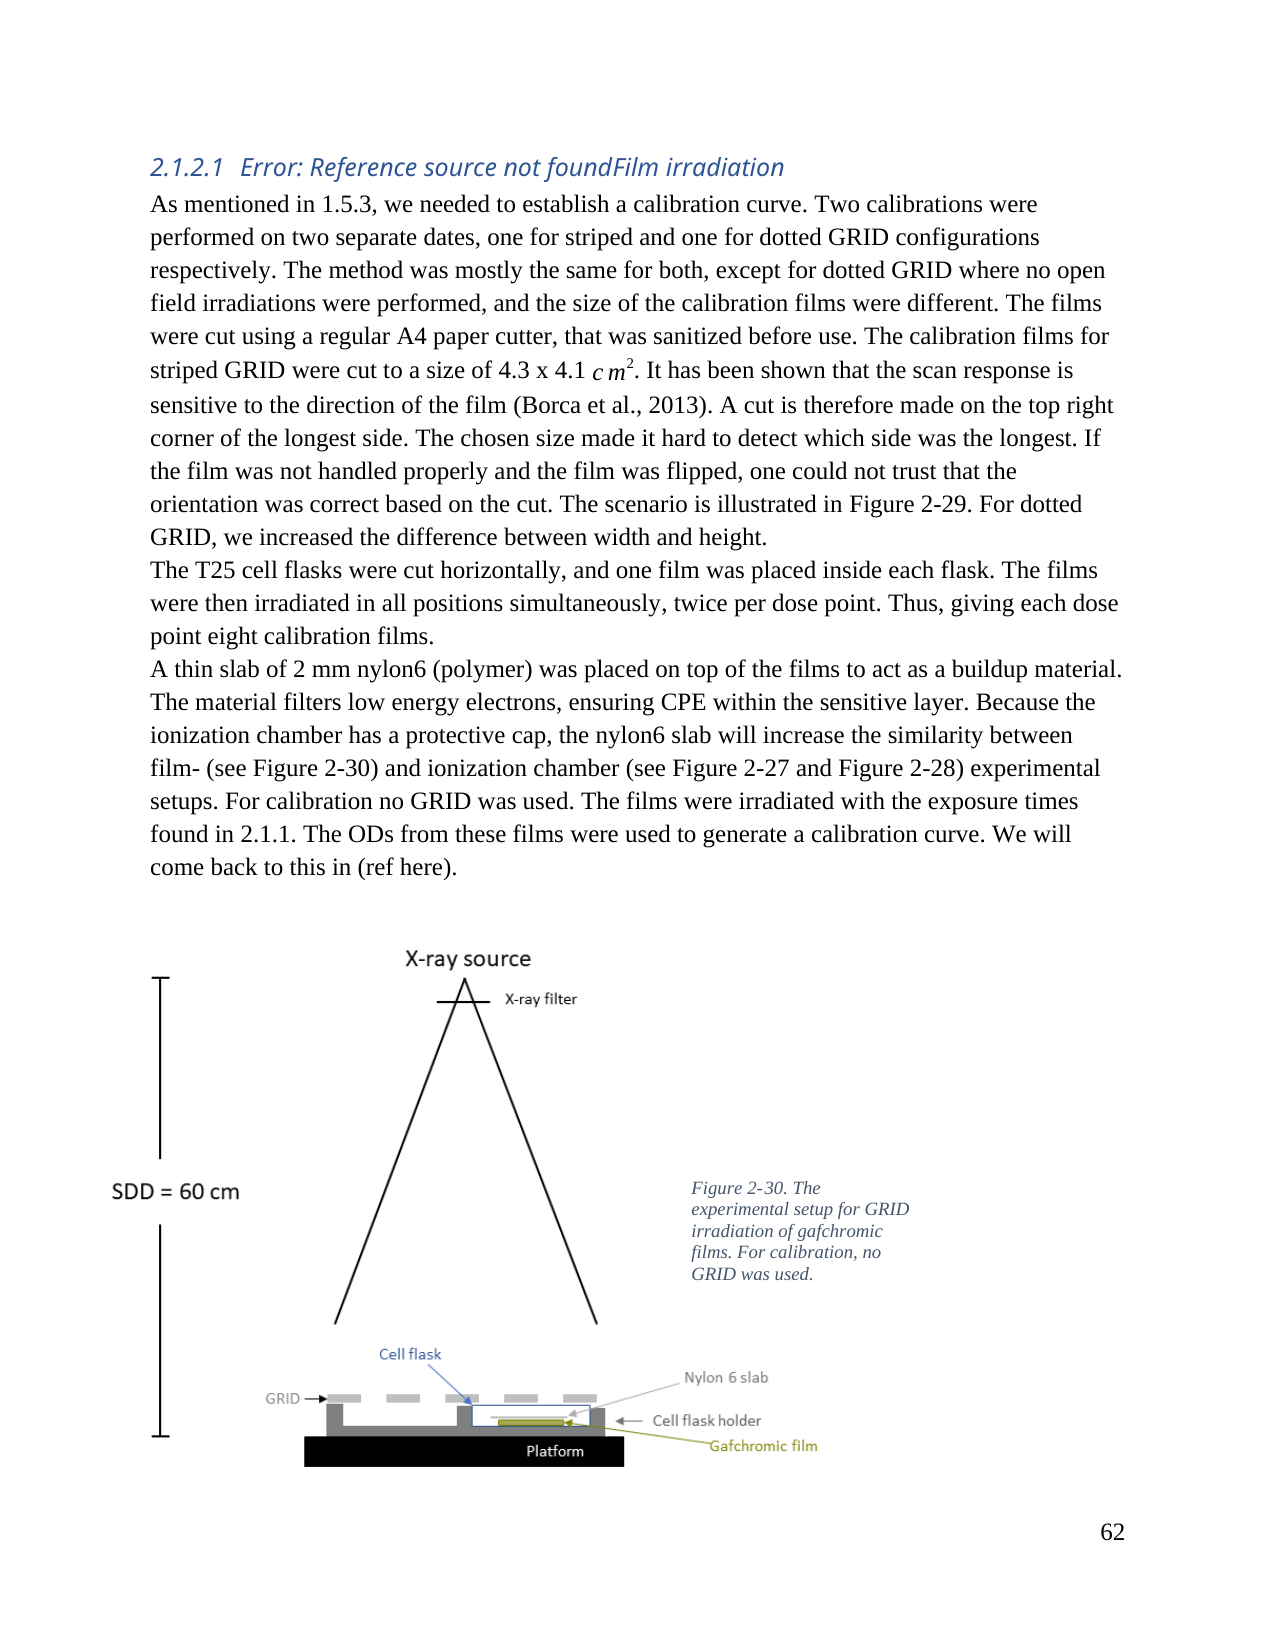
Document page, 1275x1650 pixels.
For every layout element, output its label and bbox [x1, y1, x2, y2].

text [150, 150, 1125, 776]
picture [96, 832, 833, 1372]
